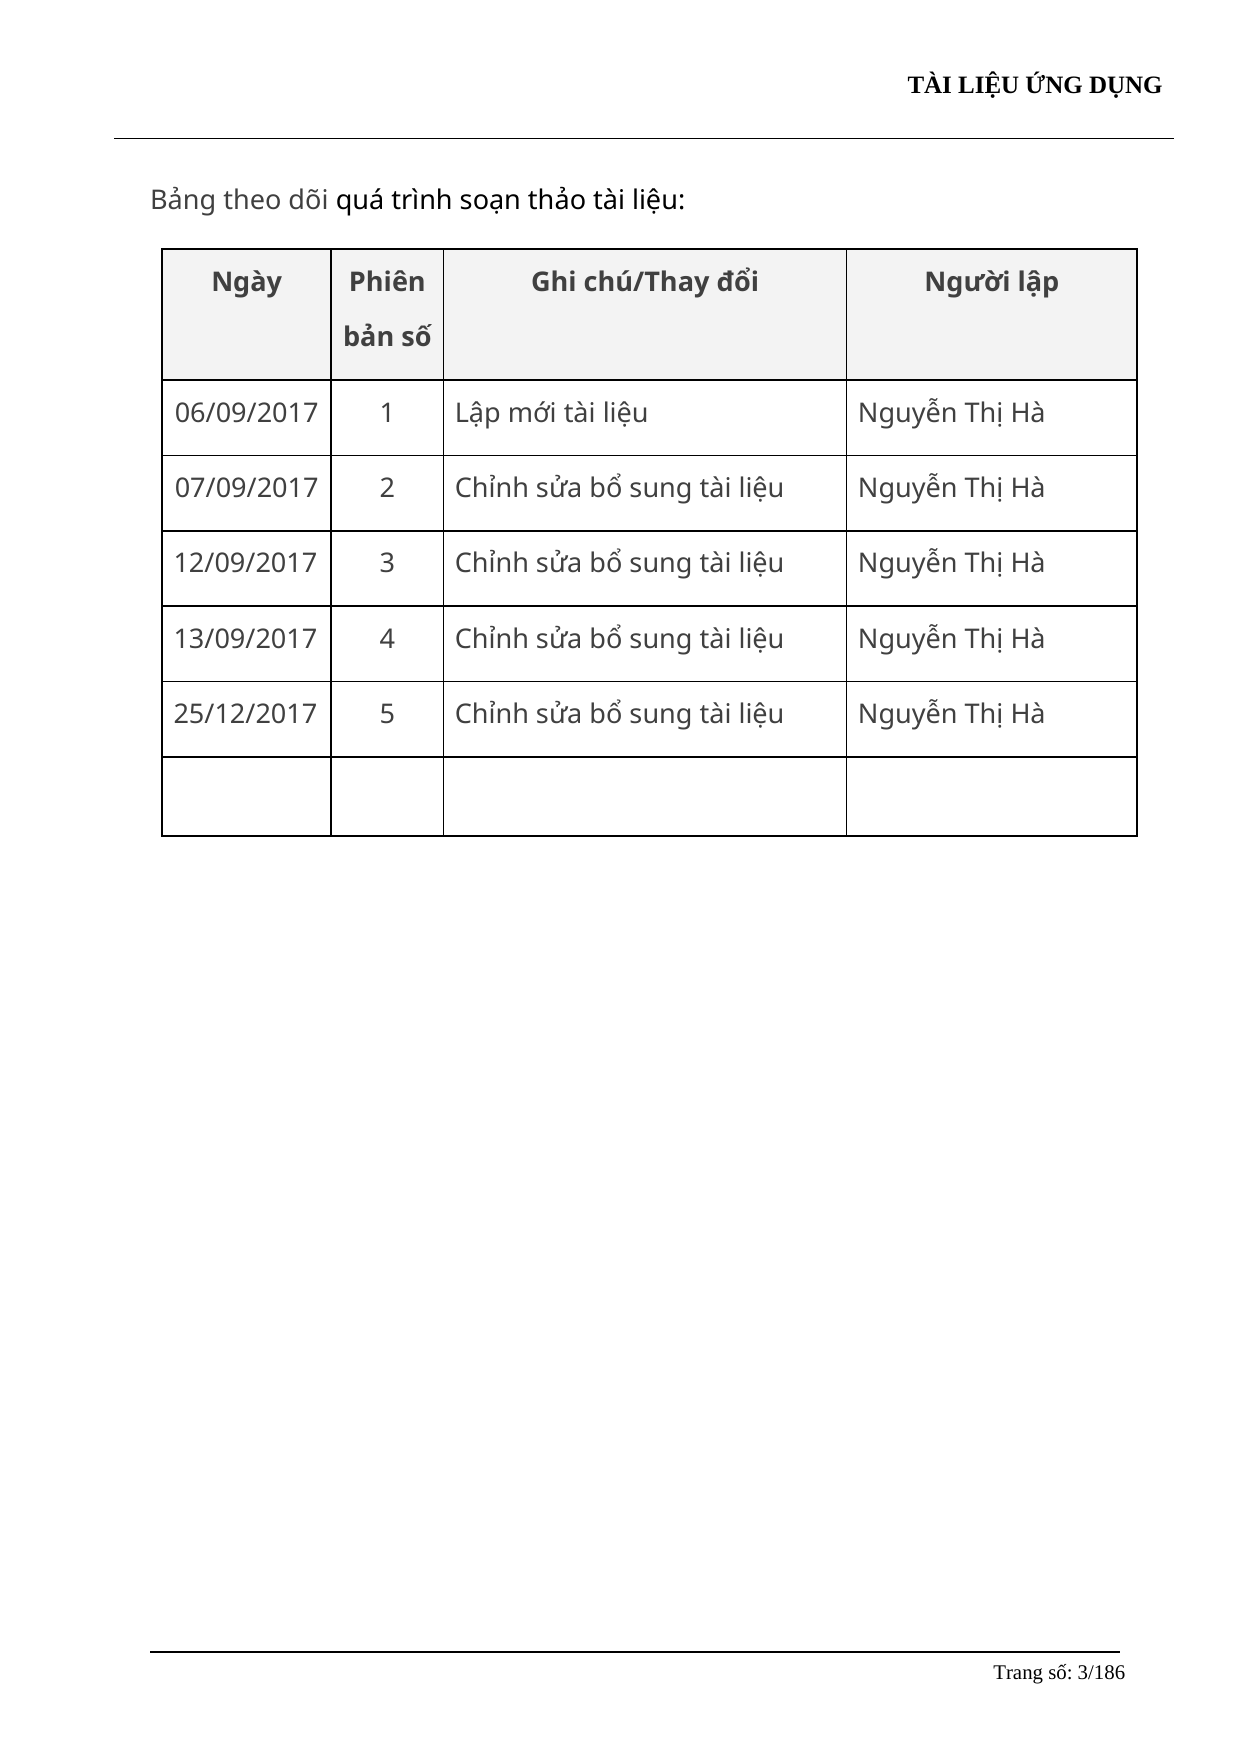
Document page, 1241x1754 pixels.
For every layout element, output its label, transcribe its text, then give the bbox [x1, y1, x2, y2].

table_cell 1 [332, 381, 443, 454]
table_cell Nguyễn Thị Hà [847, 381, 1136, 454]
table_header Ngày [163, 250, 330, 379]
table_cell 25/12/2017 [163, 682, 330, 756]
table_cell [163, 758, 330, 835]
table_cell Chỉnh sửa bổ sung tài liệu [444, 532, 846, 605]
table_cell 07/09/2017 [163, 456, 330, 530]
table_cell 5 [332, 682, 443, 756]
table_cell Nguyễn Thị Hà [847, 607, 1136, 681]
table_cell Chỉnh sửa bổ sung tài liệu [444, 456, 846, 530]
table_cell [847, 758, 1136, 835]
table_cell Nguyễn Thị Hà [847, 682, 1136, 756]
table_header Người lập [847, 250, 1136, 379]
table_cell Lập mới tài liệu [444, 381, 846, 454]
table_cell Nguyễn Thị Hà [847, 456, 1136, 530]
table_cell 12/09/2017 [163, 532, 330, 605]
text Bảng theo dõi quá trình soạn thảo tài liệu: [150, 181, 1120, 217]
table_cell 3 [332, 532, 443, 605]
table_cell 4 [332, 607, 443, 681]
table_header Ghi chú/Thay đổi [444, 250, 846, 379]
table_cell Chỉnh sửa bổ sung tài liệu [444, 682, 846, 756]
table_cell [332, 758, 443, 835]
table_cell [444, 758, 846, 835]
table_cell 2 [332, 456, 443, 530]
table_cell 06/09/2017 [163, 381, 330, 454]
table_header Phiên bản số [332, 250, 443, 379]
table_cell Nguyễn Thị Hà [847, 532, 1136, 605]
table_cell Chỉnh sửa bổ sung tài liệu [444, 607, 846, 681]
table_cell 13/09/2017 [163, 607, 330, 681]
